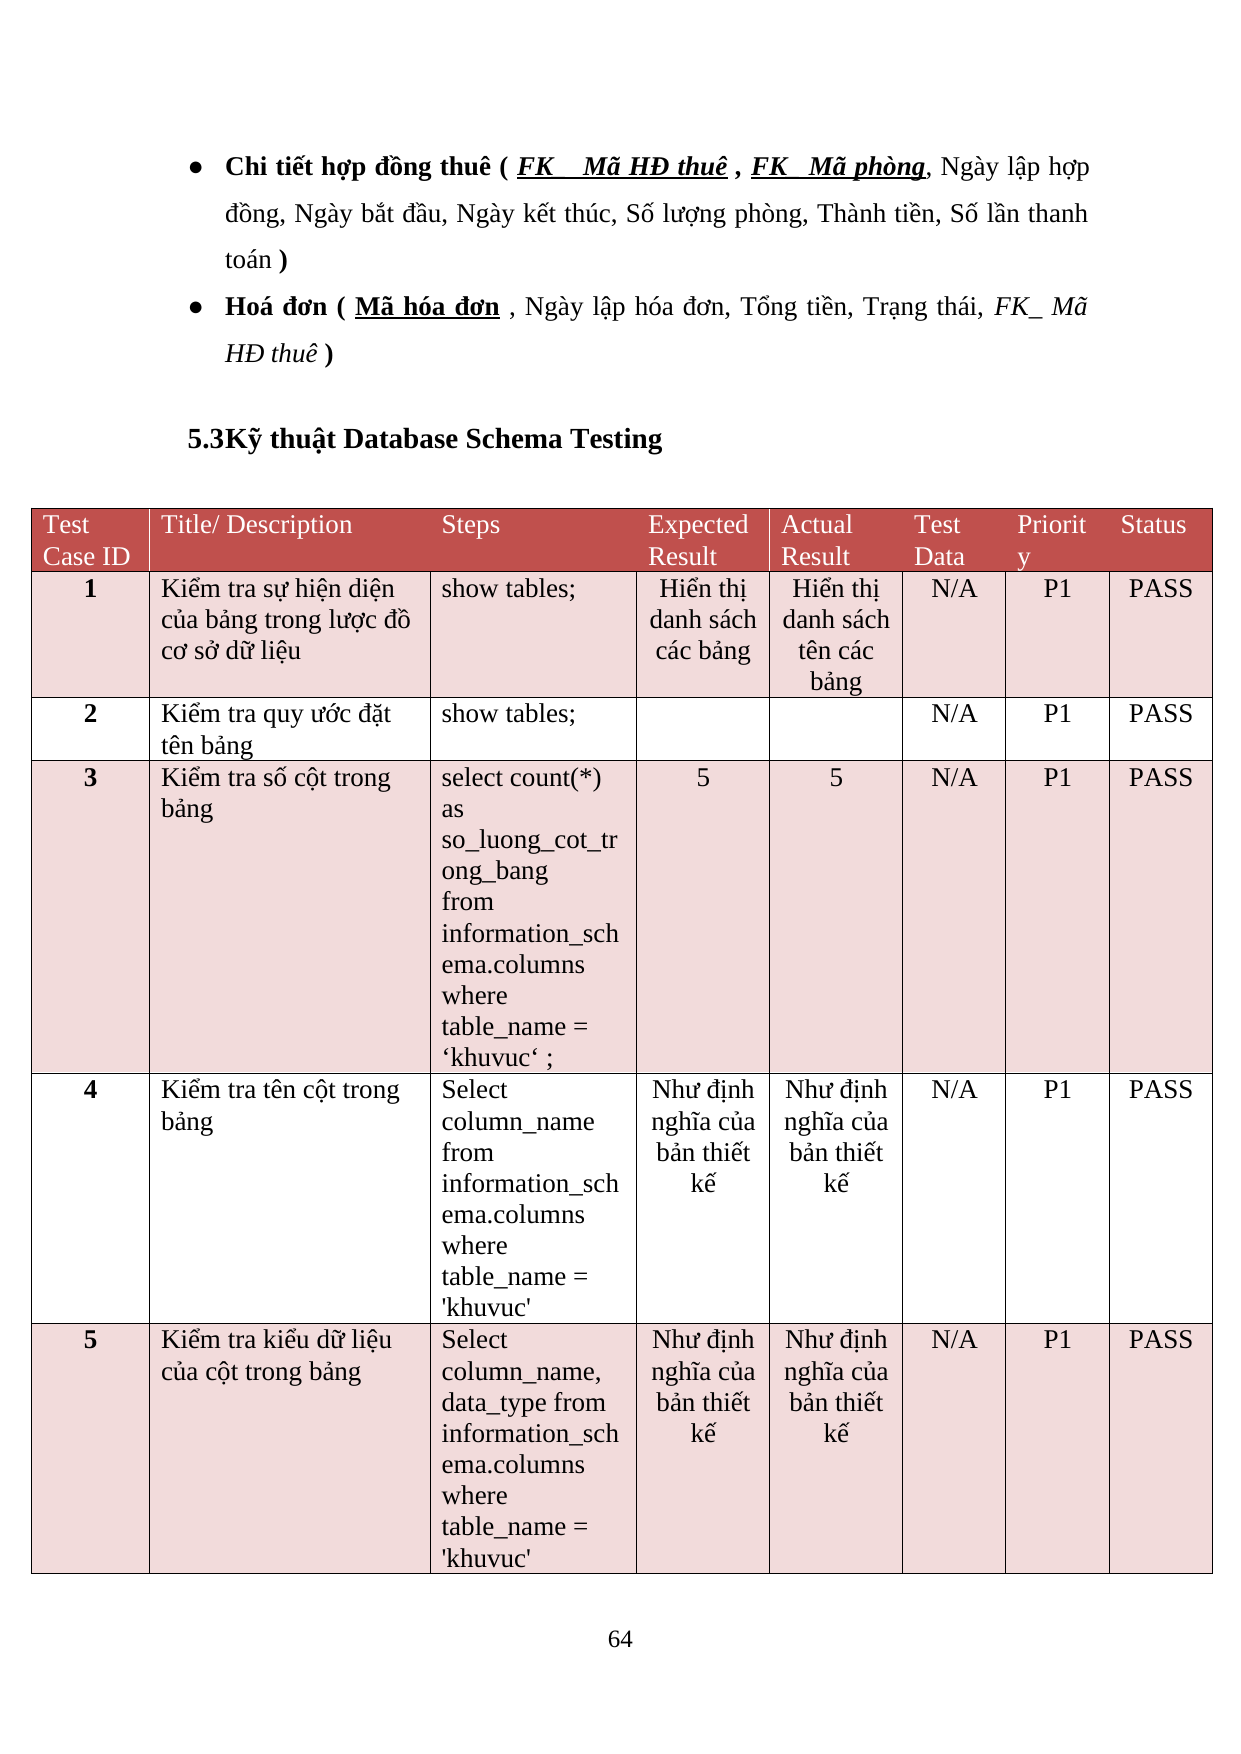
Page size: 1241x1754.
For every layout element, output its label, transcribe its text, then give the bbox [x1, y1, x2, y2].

table_cell P1 [1006, 1324, 1109, 1573]
table_header Test Data [903, 509, 1006, 571]
table_cell PASS [1110, 572, 1212, 697]
table_header Priority [1006, 509, 1109, 571]
table_cell 4 [32, 1074, 149, 1323]
table_cell Hiển thị danh sách tên các bảng [770, 572, 902, 697]
table_cell 3 [32, 761, 149, 1072]
table_cell P1 [1006, 761, 1109, 1072]
table_cell Kiểm tra tên cột trong bảng [150, 1074, 430, 1323]
table_cell 5 [770, 761, 902, 1072]
table_cell 2 [32, 698, 149, 760]
table_cell Kiểm tra sự hiện diện của bảng trong lược đồ cơ sở dữ liệu [150, 572, 430, 697]
table_cell N/A [903, 698, 1005, 760]
table_cell Select column_name, data_type from information_schema.columns where table_name = 'khuvuc' [431, 1324, 636, 1573]
table_cell PASS [1110, 761, 1212, 1072]
table_cell 5 [32, 1324, 149, 1573]
table_cell [637, 698, 769, 760]
table_cell N/A [903, 572, 1005, 697]
table_cell 1 [32, 572, 149, 697]
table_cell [770, 1324, 902, 1573]
table_cell P1 [1006, 572, 1109, 697]
table_cell Kiểm tra số cột trong bảng [150, 761, 430, 1072]
table_cell [770, 698, 902, 760]
table_cell show tables; [431, 698, 636, 760]
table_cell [637, 1324, 769, 1573]
list Hoá đơn ( Mã hóa đơn , Ngày lập hóa đơn, Tổng tiền, Trạng thái, FK_ Mã HĐ thuê ) [187, 290, 1090, 368]
table_cell show tables; [431, 572, 636, 697]
table_cell PASS [1110, 698, 1212, 760]
table_cell P1 [1006, 698, 1109, 760]
table_cell N/A [903, 1074, 1005, 1323]
table_cell Kiểm tra quy ước đặt tên bảng [150, 698, 430, 760]
table_cell select count(*) as so_luong_cot_trong_bang from information_schema.columns where table_name = ‘khuvuc‘ ; [431, 761, 636, 1072]
table_header Actual Result [770, 509, 903, 571]
table_cell Như định nghĩa của bản thiết kế [637, 1074, 769, 1323]
table_cell Kiểm tra kiểu dữ liệu của cột trong bảng [150, 1324, 430, 1573]
table_header Test Case ID [32, 509, 149, 571]
table_cell Như định nghĩa của bản thiết kế [770, 1074, 902, 1323]
table_cell PASS [1110, 1324, 1212, 1573]
table_cell N/A [903, 1324, 1005, 1573]
table_header Title/ Description [150, 509, 430, 571]
table_cell Select column_name from information_schema.columns where table_name = 'khuvuc' [431, 1074, 636, 1323]
table_cell N/A [903, 761, 1005, 1072]
table_cell P1 [1006, 1074, 1109, 1323]
list Chi tiết hợp đồng thuê ( FK_ Mã HĐ thuê , FK_ Mã phòng, Ngày lập hợp đồng, Ngày bắt đầu, Ngày kết thúc, Số lượng phòng, Thành tiền, Số lần thanh toán ) [187, 150, 1090, 274]
table_cell Hiển thị danh sách các bảng [637, 572, 769, 697]
table_cell 5 [637, 761, 769, 1072]
table_cell PASS [1110, 1074, 1212, 1323]
table_header Expected Result [637, 509, 769, 571]
table_header Steps [430, 509, 637, 571]
subtitle Kỹ thuật Database Schema Testing [187, 421, 1090, 454]
table_header Status [1109, 509, 1212, 571]
